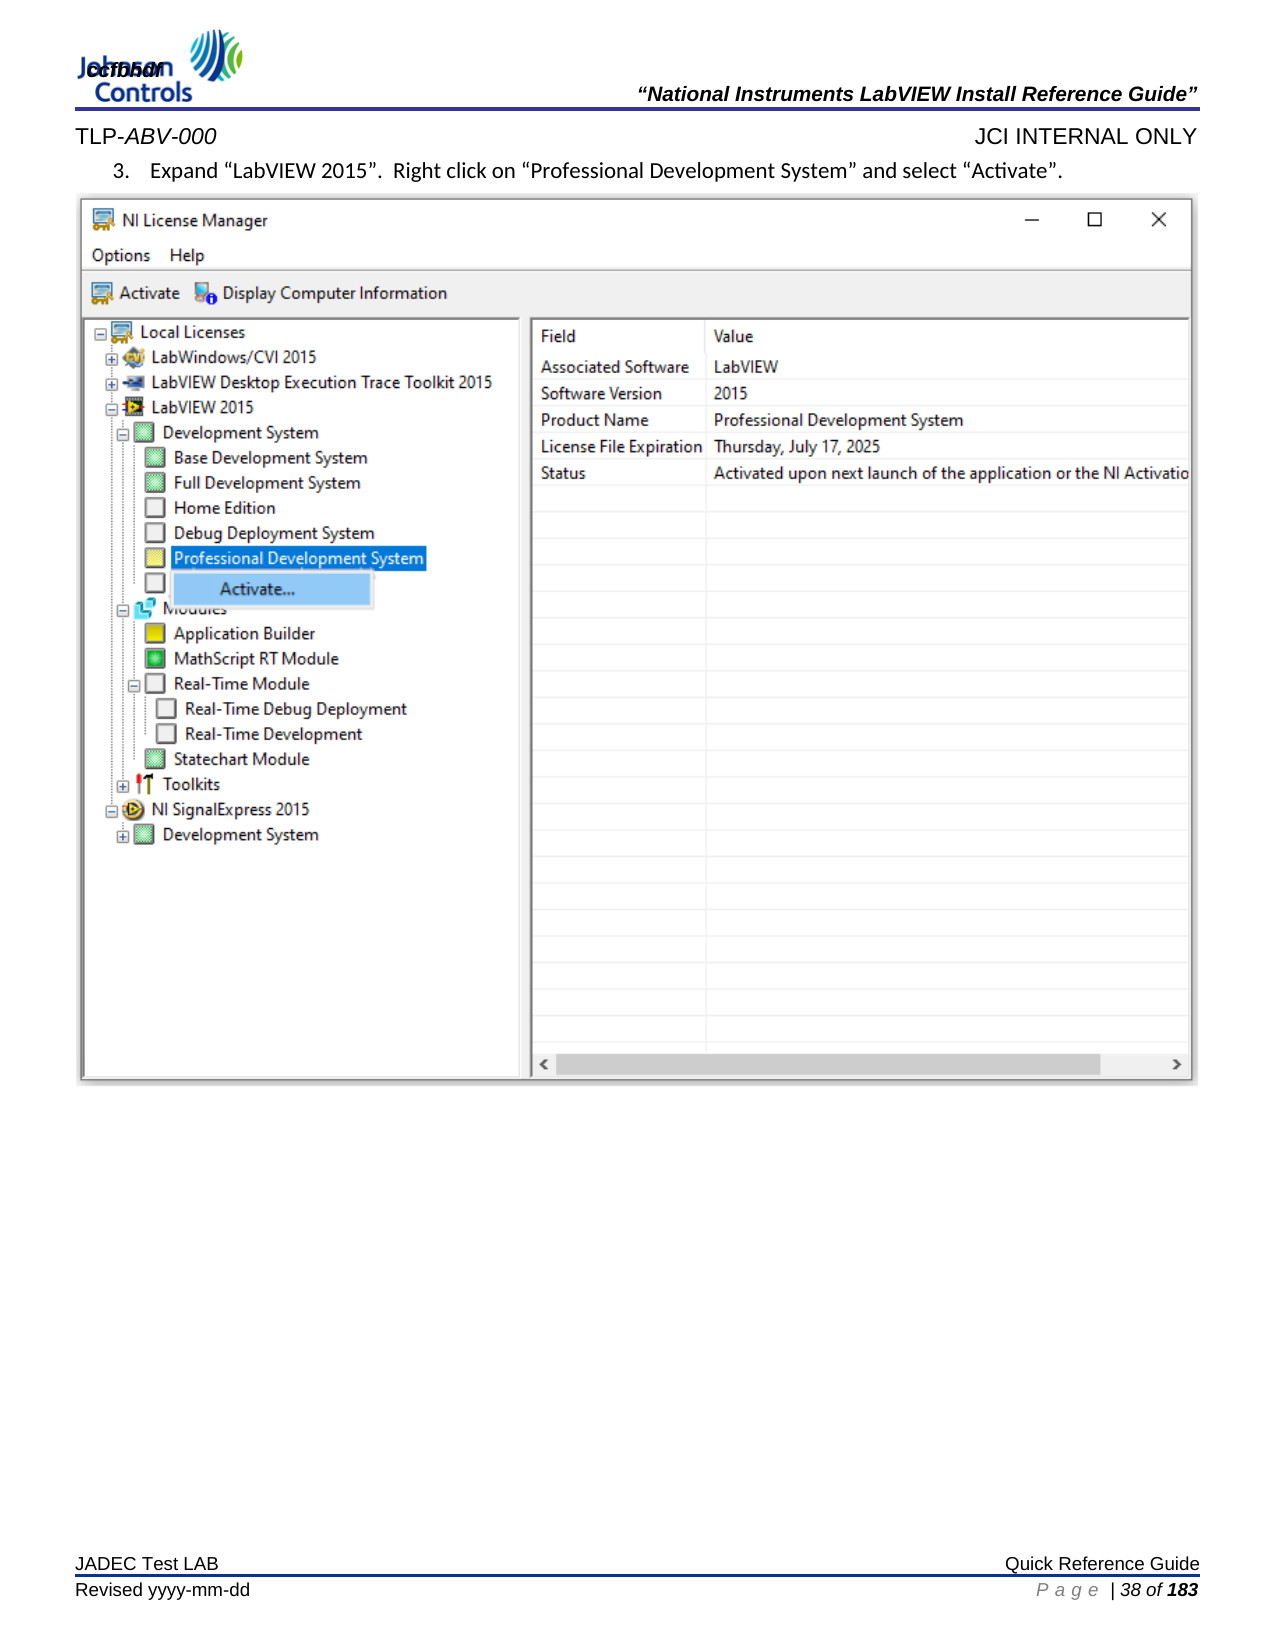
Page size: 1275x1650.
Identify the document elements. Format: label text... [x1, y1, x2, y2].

picture [75, 193, 1200, 1089]
list Expand “LabVIEW 2015”. Right click on “Professional Development System” and select “Activate”. [112, 156, 1200, 184]
picture [76, 26, 246, 105]
